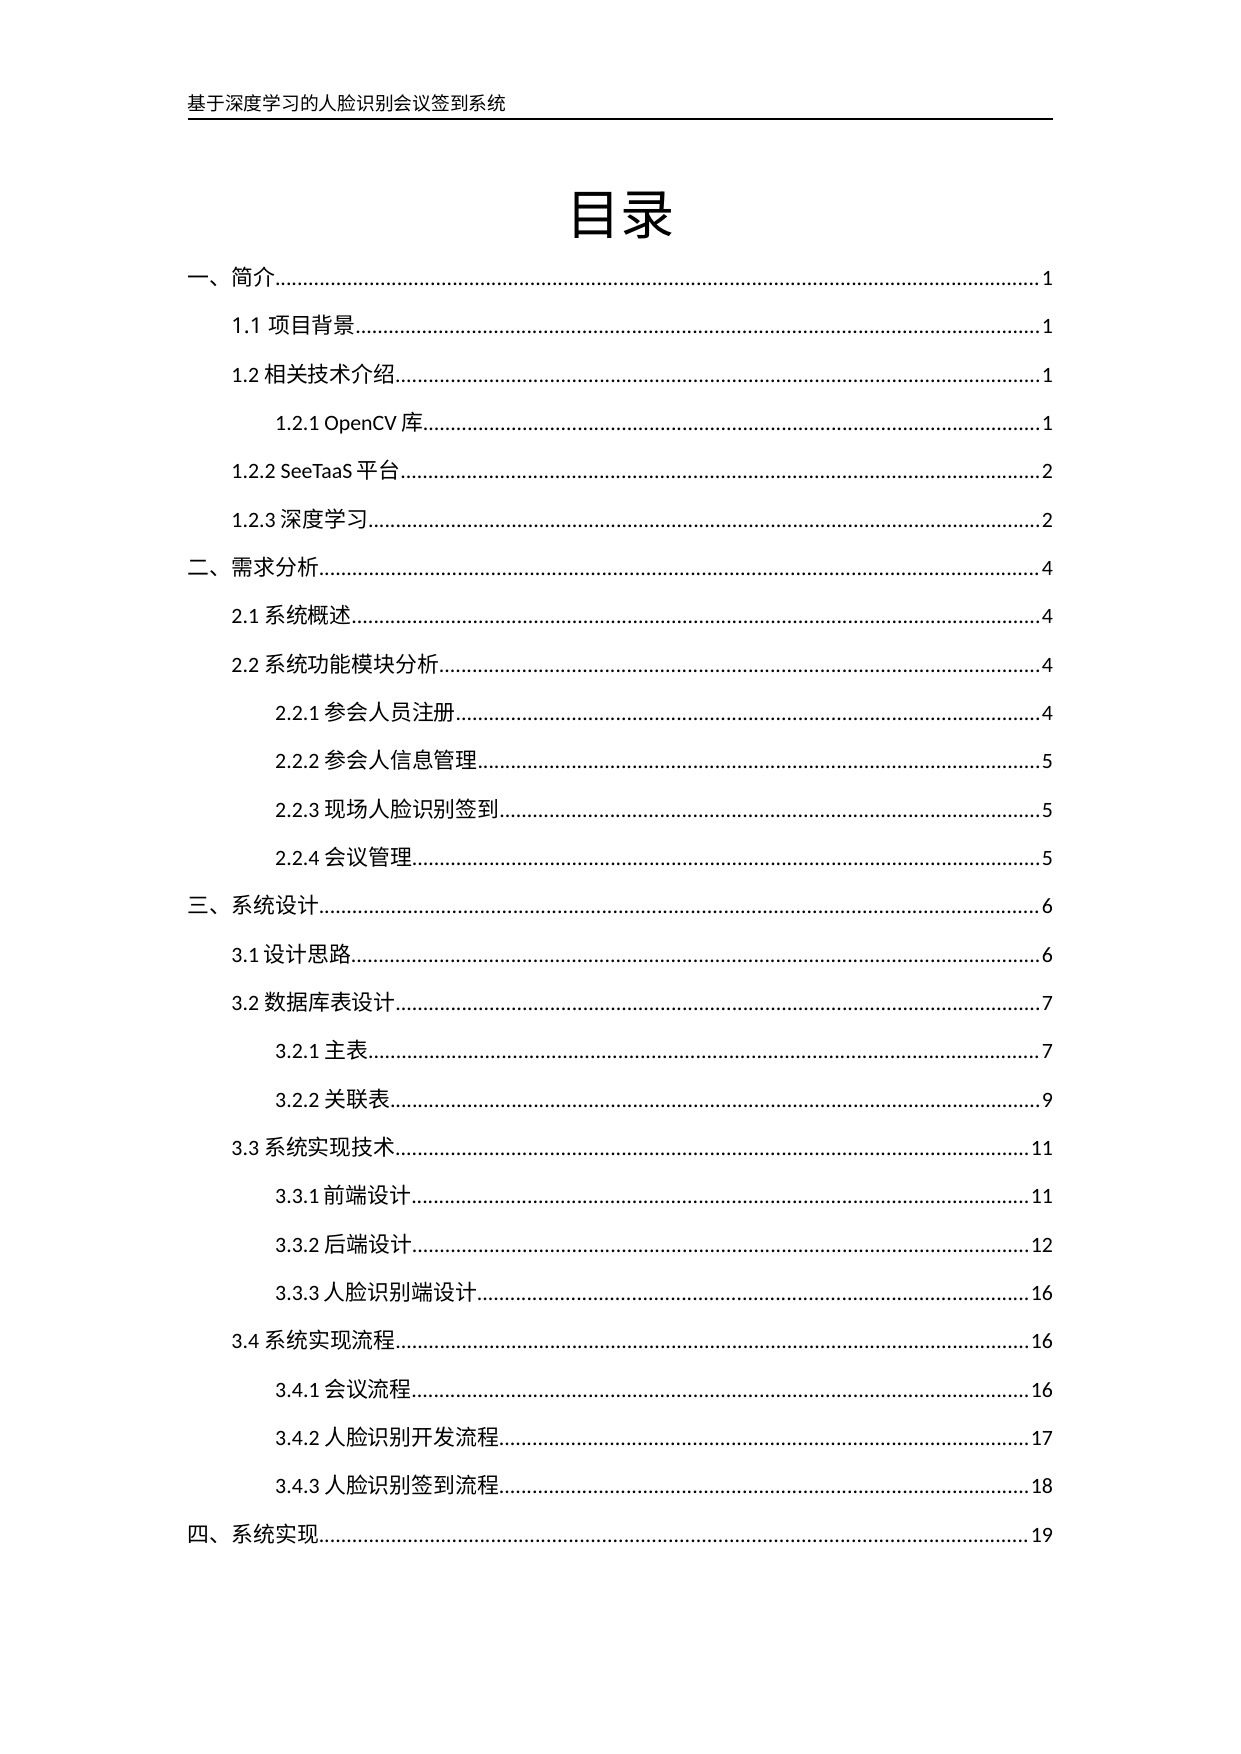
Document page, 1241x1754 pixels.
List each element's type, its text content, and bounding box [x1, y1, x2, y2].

text 二、需求分析 4 [187, 549, 1053, 582]
text 1.1 项目背景 1 [231, 308, 1053, 340]
text 3.4.3人脸识别签到流程 18 [275, 1468, 1053, 1500]
text 3.3.1前端设计 11 [275, 1178, 1053, 1210]
text 2.2.4 会议管理 5 [275, 839, 1053, 872]
text 2.2.2 参会人信息管理 5 [275, 743, 1053, 775]
text 一、简介 1 [187, 259, 1053, 292]
text 3.1设计思路 6 [231, 936, 1053, 969]
text 2.2.3 现场人脸识别签到 5 [275, 791, 1053, 824]
text 3.2.1 主表 7 [275, 1033, 1053, 1065]
text 3.2.2 关联表 9 [275, 1081, 1053, 1114]
text 3.3.3人脸识别端设计 16 [275, 1274, 1053, 1307]
text 目录 [187, 162, 1053, 259]
text 3.4 系统实现流程 16 [231, 1323, 1053, 1355]
text 1.2.2 SeeTaaS平台 2 [231, 453, 1053, 485]
text 3.2 数据库表设计 7 [231, 984, 1053, 1017]
text 1.2.3 深度学习 2 [231, 501, 1053, 534]
text 2.2 系统功能模块分析 4 [231, 646, 1053, 679]
text 3.4.2人脸识别开发流程 17 [275, 1419, 1053, 1452]
text 三、系统设计 6 [187, 888, 1053, 920]
text 3.3.2 后端设计 12 [275, 1226, 1053, 1259]
text 2.2.1 参会人员注册 4 [275, 694, 1053, 727]
text 3.3 系统实现技术 11 [231, 1129, 1053, 1162]
text 2.1 系统概述 4 [231, 598, 1053, 630]
text 四、系统实现 19 [187, 1516, 1053, 1549]
text 1.2.1 OpenCV库 1 [275, 404, 1053, 437]
text 1.2 相关技术介绍 1 [231, 356, 1053, 389]
text 3.4.1会议流程 16 [275, 1371, 1053, 1404]
